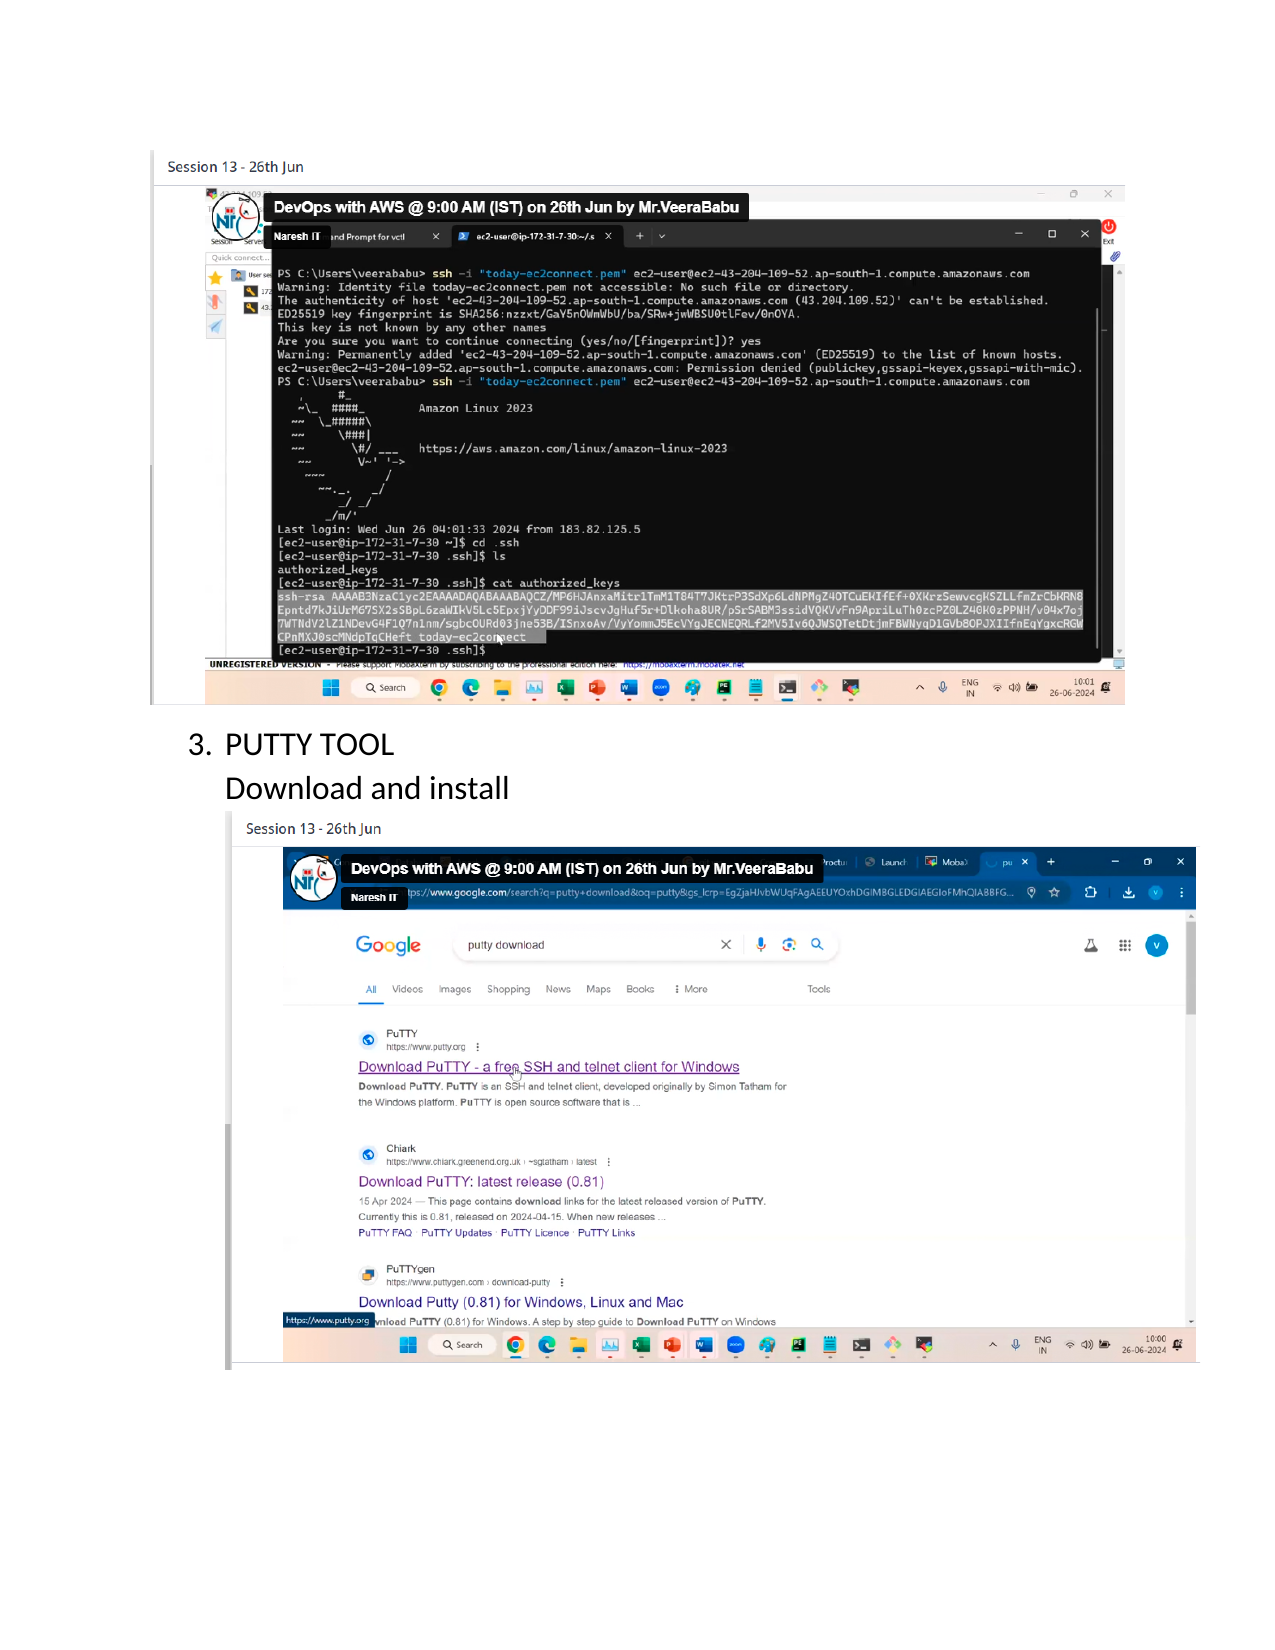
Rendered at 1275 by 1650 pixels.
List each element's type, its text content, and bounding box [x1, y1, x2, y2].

list PUTTY TOOL [187, 723, 1125, 764]
list Download and install [225, 767, 1125, 808]
picture [150, 150, 1125, 705]
picture [225, 811, 1200, 1370]
